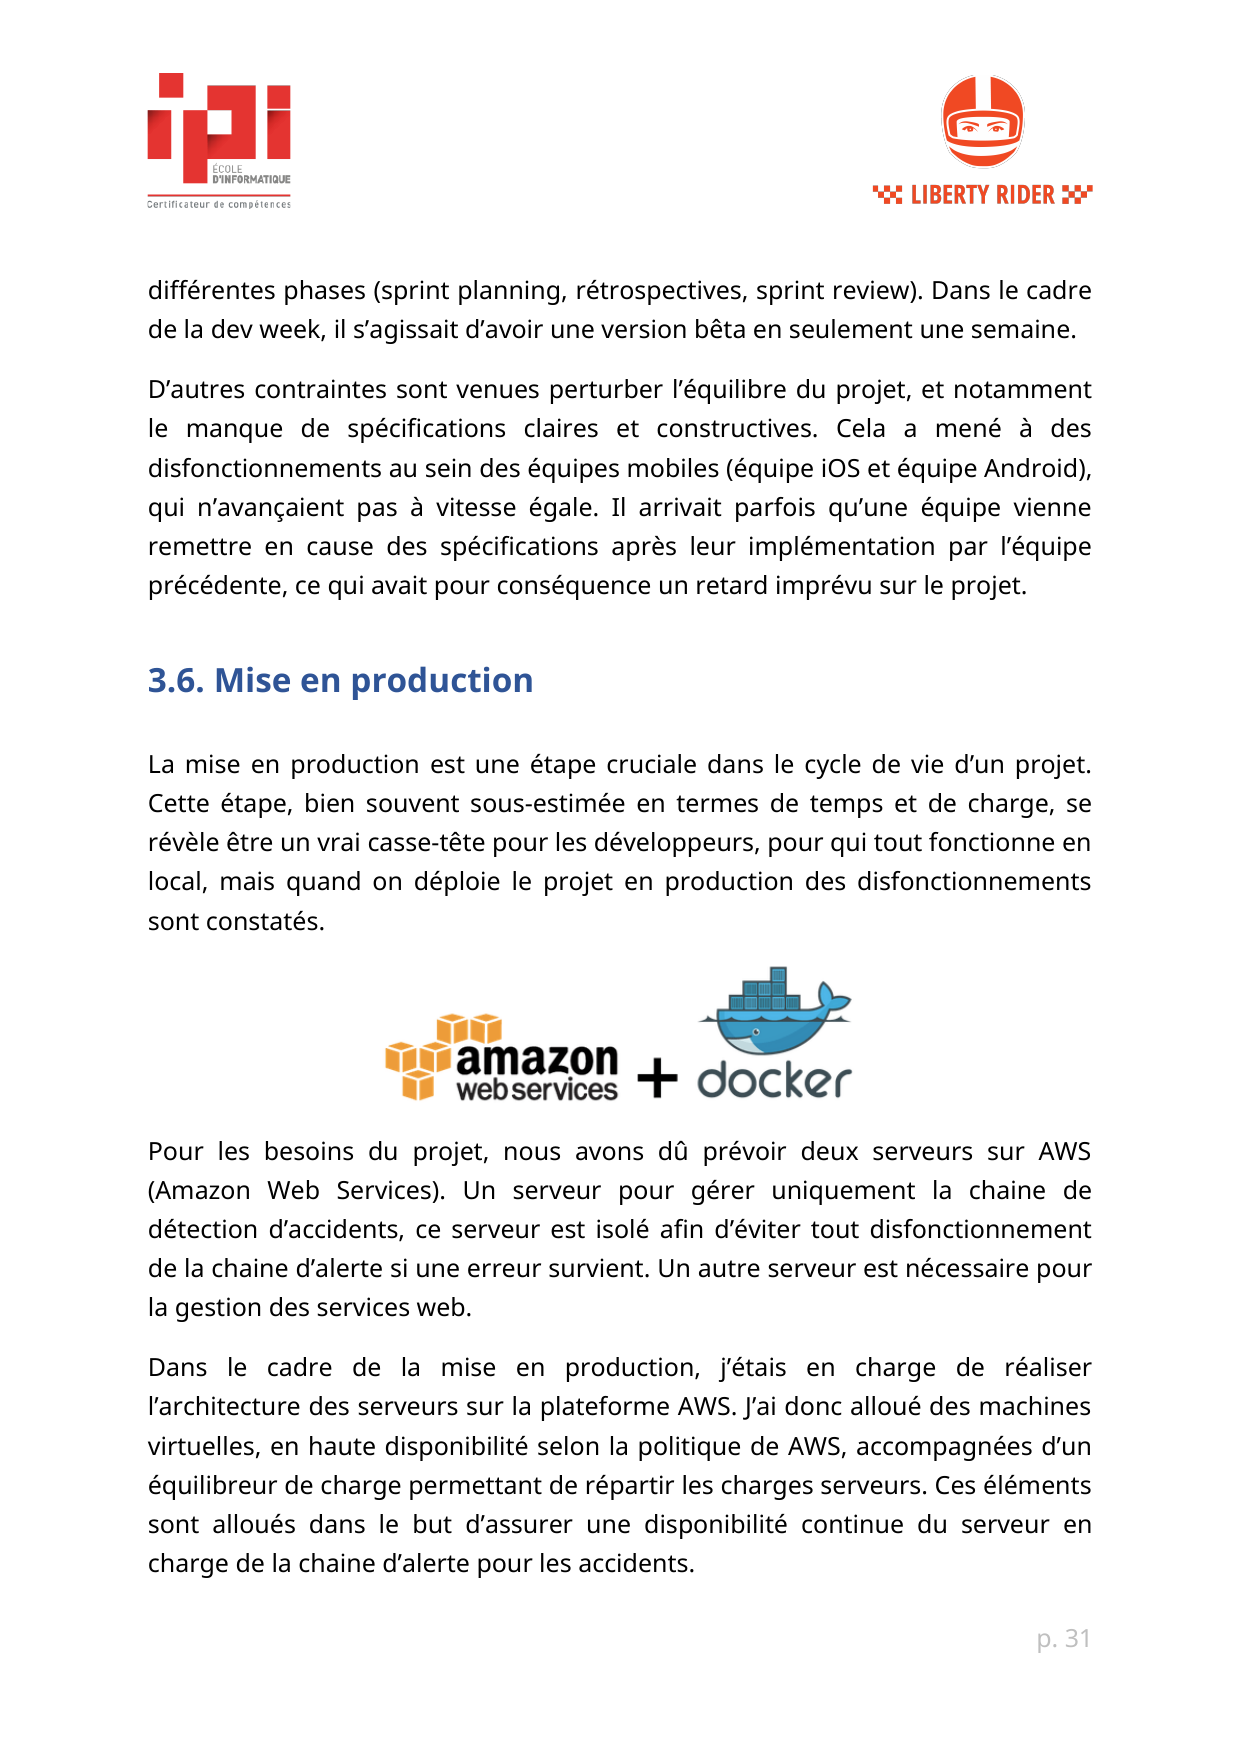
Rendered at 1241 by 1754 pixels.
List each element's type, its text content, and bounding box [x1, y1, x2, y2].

subtitle Mise en production [148, 657, 1093, 702]
picture [872, 75, 1093, 209]
picture [380, 963, 861, 1108]
text D’autres contraintes sont venues perturber l’équilibre du projet, et notamment le manque de spécifications claires et constructives. Cela a mené à des disfonctionnements au sein des équipes mobiles (équipe iOS et équipe Android), qui n’avançaient pas à vitesse égale. Il arrivait parfois qu’une équipe vienne remettre en cause des spécifications après leur implémentation par l’équipe précédente, ce qui avait pour conséquence un retard imprévu sur le projet. [148, 372, 1093, 602]
text La mise en production est une étape cruciale dans le cycle de vie d’un projet. Cette étape, bien souvent sous-estimée en termes de temps et de charge, se révèle être un vrai casse-tête pour les développeurs, pour qui tout fonctionne en local, mais quand on déploie le projet en production des disfonctionnements sont constatés. [148, 747, 1093, 937]
text Dans le cadre de la mise en production, j’étais en charge de réaliser l’architecture des serveurs sur la plateforme AWS. J’ai donc alloué des machines virtuelles, en haute disponibilité selon la politique de AWS, accompagnées d’un équilibreur de charge permettant de répartir les charges serveurs. Ces éléments sont alloués dans le but d’assurer une disponibilité continue du serveur en charge de la chaine d’alerte pour les accidents. [148, 1350, 1093, 1580]
text Pour les besoins du projet, nous avons dû prévoir deux serveurs sur AWS (Amazon Web Services). Un serveur pour gérer uniquement la chaine de détection d’accidents, ce serveur est isolé afin d’éviter tout disfonctionnement de la chaine d’alerte si une erreur survient. Un autre serveur est nécessaire pour la gestion des services web. [148, 1133, 1093, 1324]
picture [147, 73, 291, 209]
